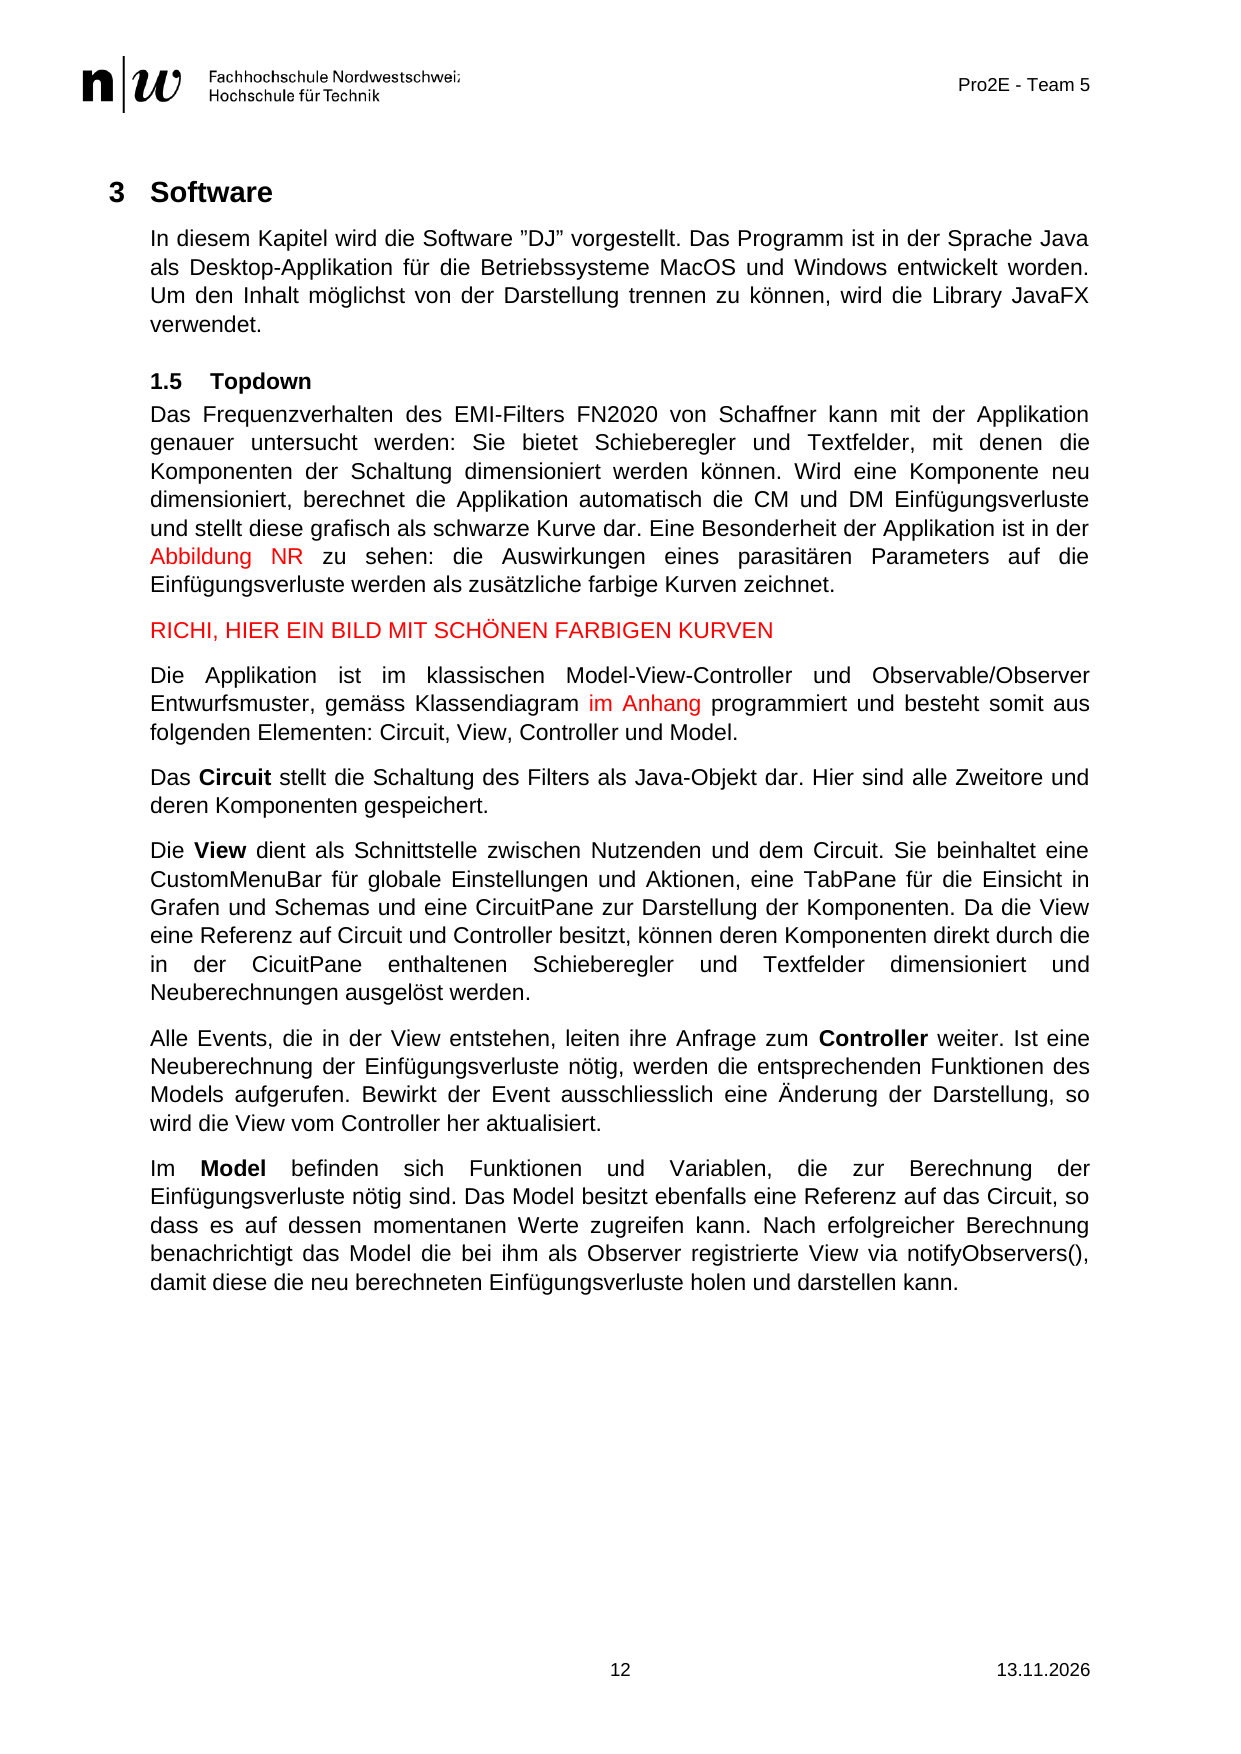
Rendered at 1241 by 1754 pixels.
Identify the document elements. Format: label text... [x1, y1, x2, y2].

text Das Frequenzverhalten des EMI-Filters FN2020 von Schaffner kann mit der Applikation genauer untersucht werden: Sie bietet Schieberegler und Textfelder, mit denen die Komponenten der Schaltung dimensioniert werden können. Wird eine Komponente neu dimensioniert, berechnet die Applikation automatisch die CM und DM Einfügungsverluste und stellt diese grafisch als schwarze Kurve dar. Eine Besonderheit der Applikation ist in der Abbildung NR zu sehen: die Auswirkungen eines parasitären Parameters auf die Einfügungsverluste werden als zusätzliche farbige Kurven zeichnet. [150, 401, 1090, 598]
text Das Circuit stellt die Schaltung des Filters als Java-Objekt dar. Hier sind alle Zweitore und deren Komponenten gespeichert. [150, 764, 1090, 818]
text RICHI, HIER EIN BILD MIT SCHÖNEN FARBIGEN KURVEN [150, 617, 1090, 643]
text In diesem Kapitel wird die Software ”DJ” vorgestellt. Das Programm ist in der Sprache Java als Desktop-Applikation für die Betriebssysteme MacOS und Windows entwickelt worden. Um den Inhalt möglichst von der Darstellung trennen zu können, wird die Library JavaFX verwendet. [150, 225, 1090, 337]
text Die Applikation ist im klassischen Model-View-Controller und Observable/Observer Entwurfsmuster, gemäss Klassendiagram im Anhang programmiert und besteht somit aus folgenden Elementen: Circuit, View, Controller und Model. [150, 662, 1090, 745]
text Im Model befinden sich Funktionen und Variablen, die zur Berechnung der Einfügungsverluste nötig sind. Das Model besitzt ebenfalls eine Referenz auf das Circuit, so dass es auf dessen momentanen Werte zugreifen kann. Nach erfolgreicher Berechnung benachrichtigt das Model die bei ihm als Observer registrierte View via notifyObservers(), damit diese die neu berechneten Einfügungsverluste holen und darstellen kann. [150, 1155, 1090, 1295]
subtitle Software [109, 175, 1090, 208]
picture [81, 56, 460, 113]
text Die View dient als Schnittstelle zwischen Nutzenden und dem Circuit. Sie beinhaltet eine CustomMenuBar für globale Einstellungen und Aktionen, eine TabPane für die Einsicht in Grafen und Schemas und eine CircuitPane zur Darstellung der Komponenten. Da die View eine Referenz auf Circuit und Controller besitzt, können deren Komponenten direkt durch die in der CicuitPane enthaltenen Schieberegler und Textfelder dimensioniert und Neuberechnungen ausgelöst werden. [150, 837, 1090, 1006]
subtitle Topdown [150, 368, 312, 395]
text Alle Events, die in der View entstehen, leiten ihre Anfrage zum Controller weiter. Ist eine Neuberechnung der Einfügungsverluste nötig, werden die entsprechenden Funktionen des Models aufgerufen. Bewirkt der Event ausschliesslich eine Änderung der Darstellung, so wird die View vom Controller her aktualisiert. [150, 1024, 1090, 1136]
